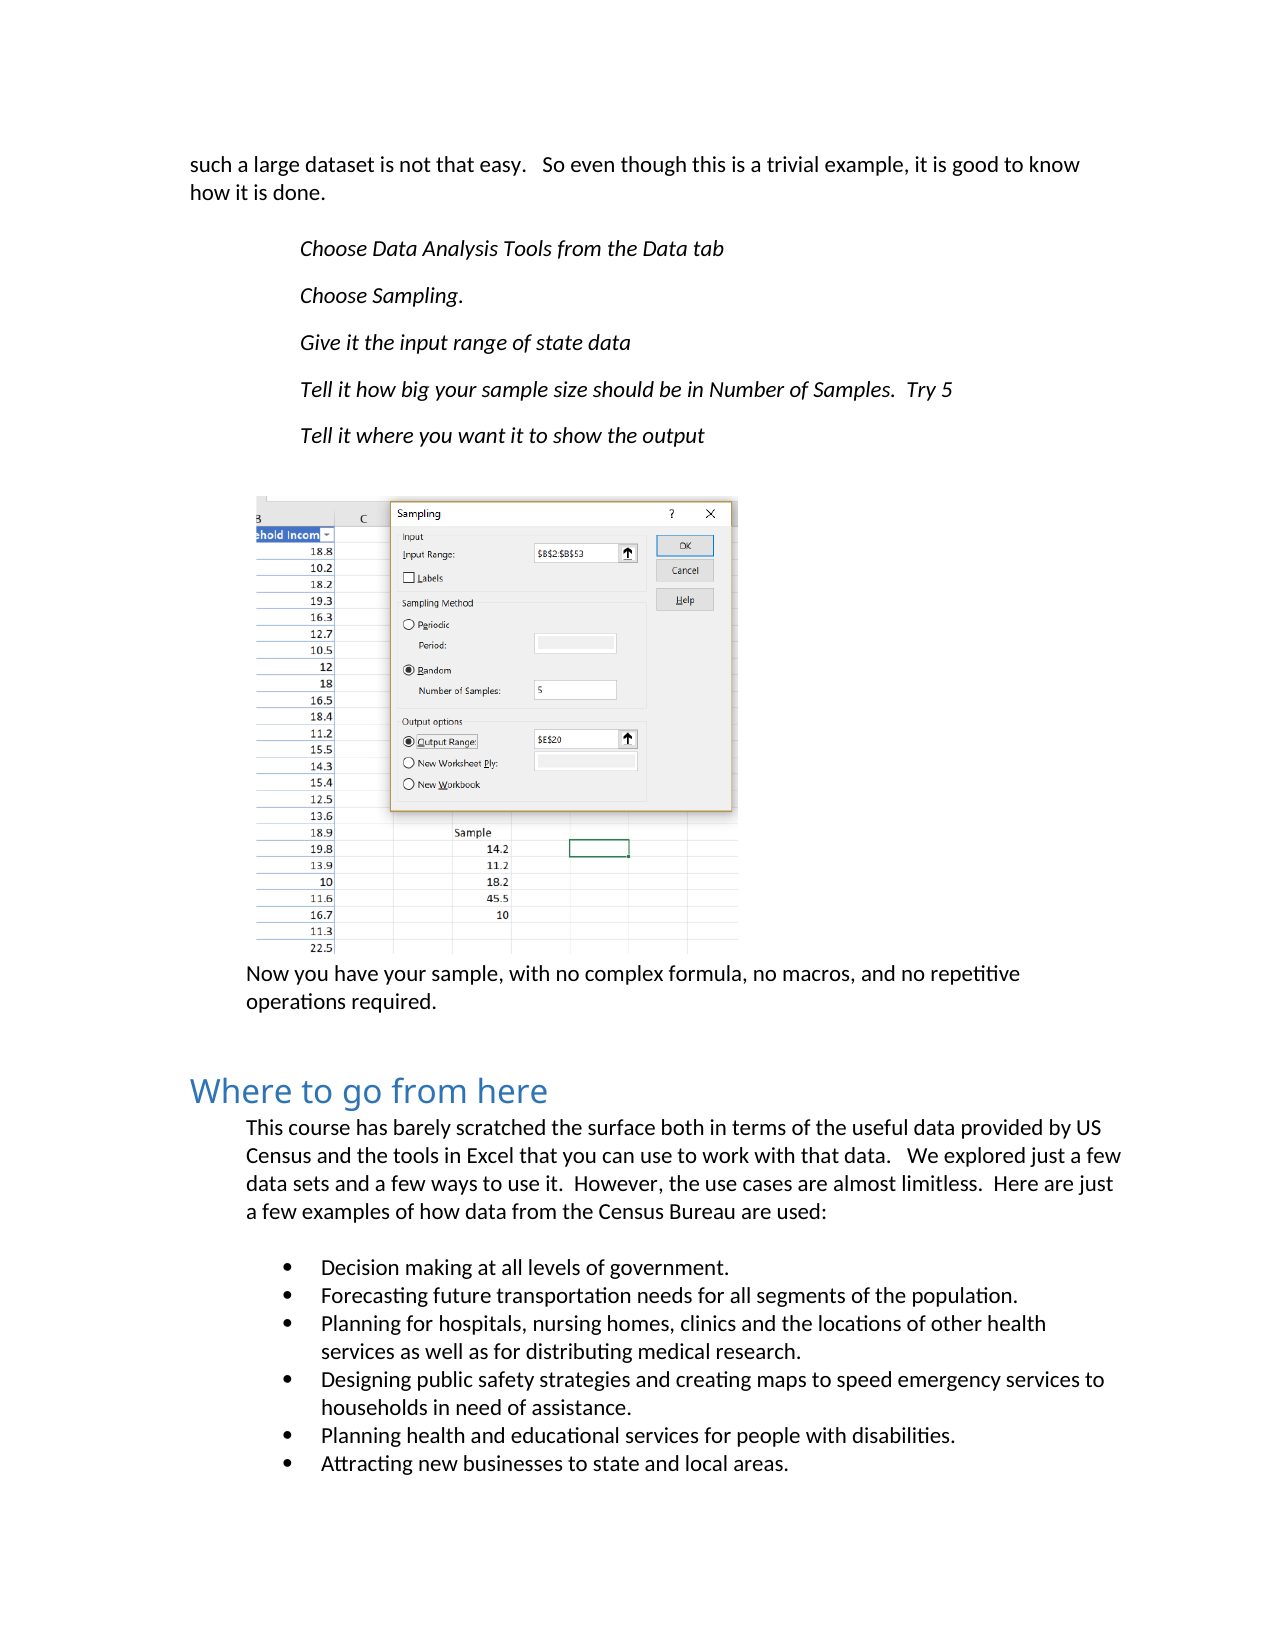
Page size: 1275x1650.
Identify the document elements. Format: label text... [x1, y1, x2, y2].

text This course has barely scratched the surface both in terms of the useful data provided by US Census and the tools in Excel that you can use to work with that data. We explored just a few data sets and a few ways to use it. However, the use cases are almost limitless. Here are just a few examples of how data from the Census Bureau are used: [246, 1113, 1125, 1225]
list Planning for hospitals, nursing homes, clinics and the locations of other health services as well as for distributing medical research. [283, 1309, 1125, 1366]
text Give it the input range of state data [300, 328, 1125, 356]
text Tell it where you want it to show the output [300, 422, 1125, 449]
list Designing public safety strategies and creating maps to speed emergency services to households in need of assistance. [283, 1366, 1125, 1422]
text Choose Data Analysis Tools from the Data tab [300, 234, 1125, 262]
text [189, 150, 1125, 206]
text Tell it how big your sample size should be in Number of Samples. Try 5 [300, 375, 1125, 403]
picture [256, 496, 738, 954]
list Attracting new businesses to state and local areas. [283, 1449, 1125, 1478]
list Forecasting future transportation needs for all segments of the population. [283, 1281, 1125, 1309]
text Choose Sampling. [300, 281, 1125, 309]
text Now you have your sample, with no complex formula, no macros, and no repetitive operations required. [246, 959, 1125, 1015]
text Where to go from here [189, 1068, 1125, 1113]
list Planning health and educational services for people with disabilities. [283, 1422, 1125, 1449]
list Decision making at all levels of government. [283, 1253, 1125, 1281]
